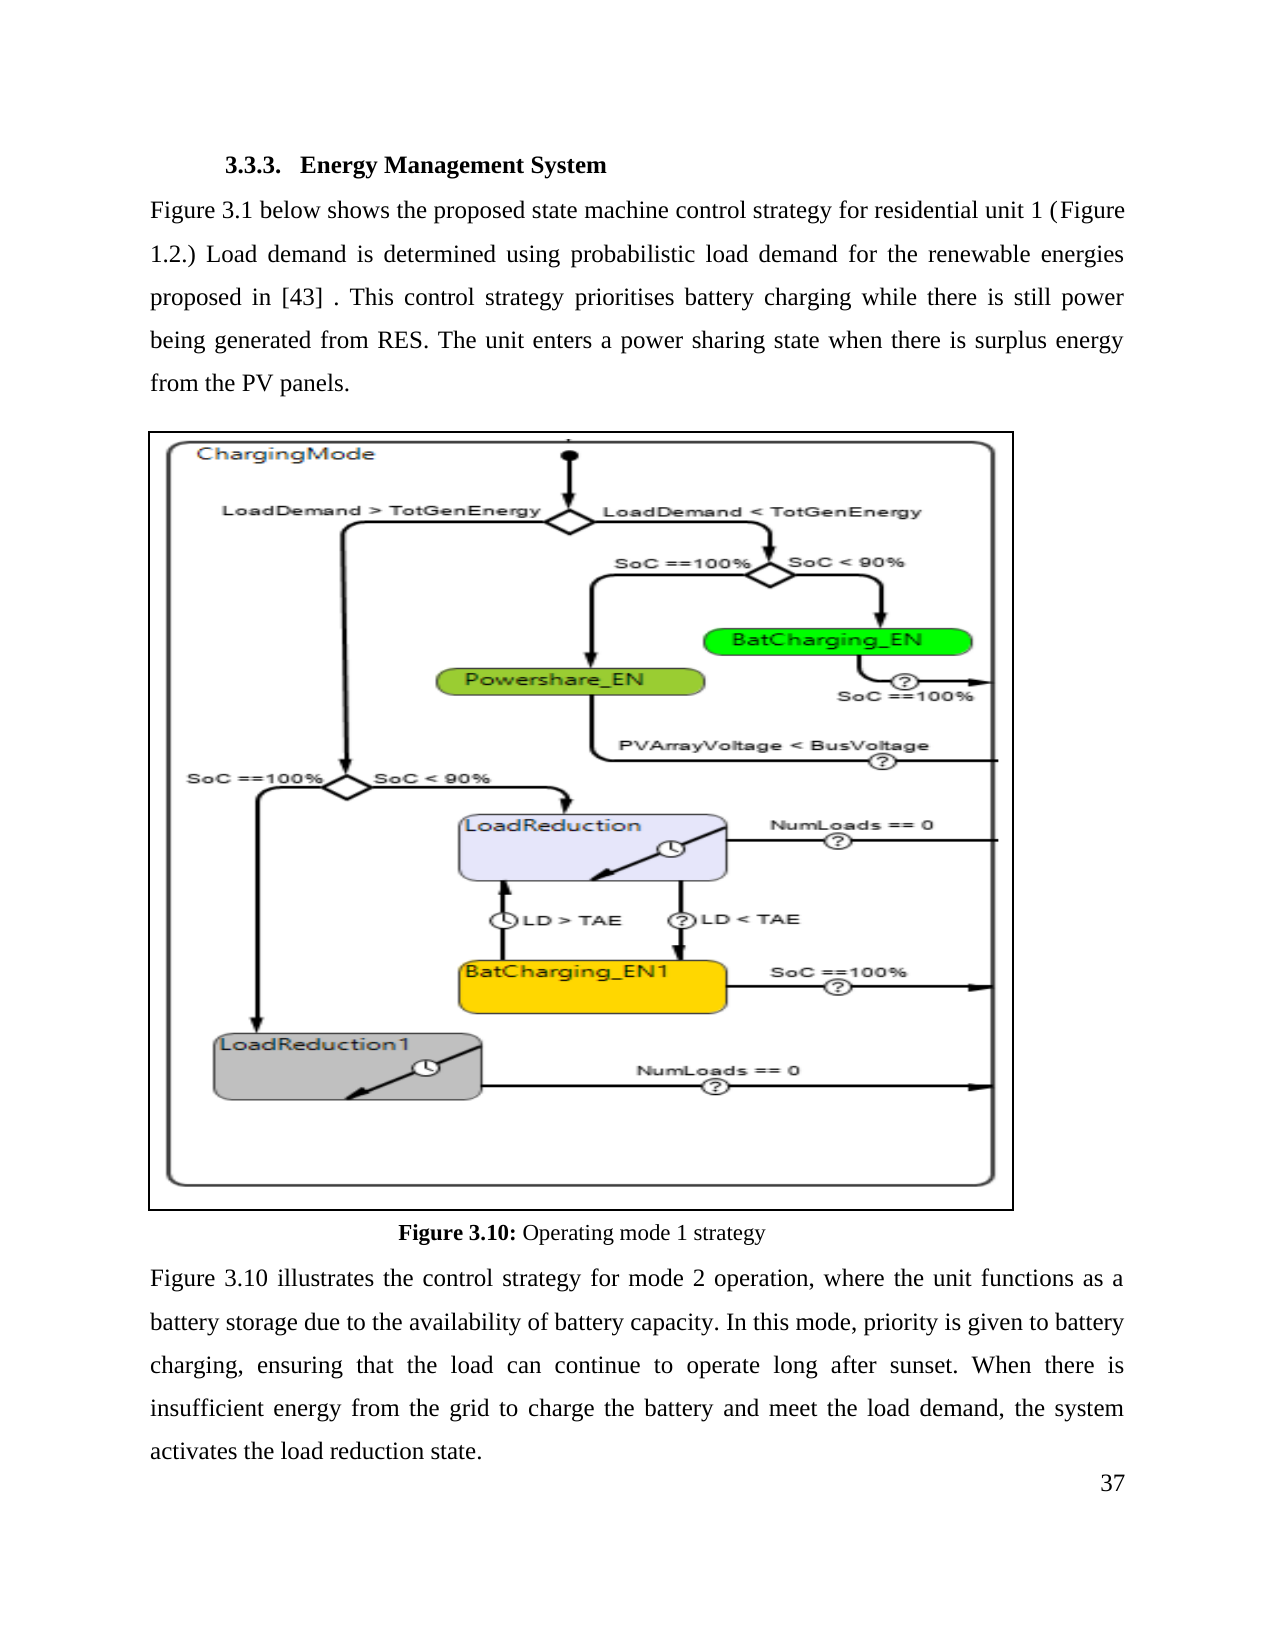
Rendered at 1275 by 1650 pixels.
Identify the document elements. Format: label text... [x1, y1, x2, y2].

subtitle Energy Management System [225, 150, 1125, 179]
picture [164, 439, 999, 1188]
text Figure 3.1 below shows the proposed state machine control strategy for residential unit 1 (Figure 1.2.) Load demand is determined using probabilistic load demand for the renewable energies proposed in . This control strategy prioritises battery charging while there is still power being generated from RES. The unit enters a power sharing state when there is surplus energy from the PV panels. [150, 196, 1125, 397]
